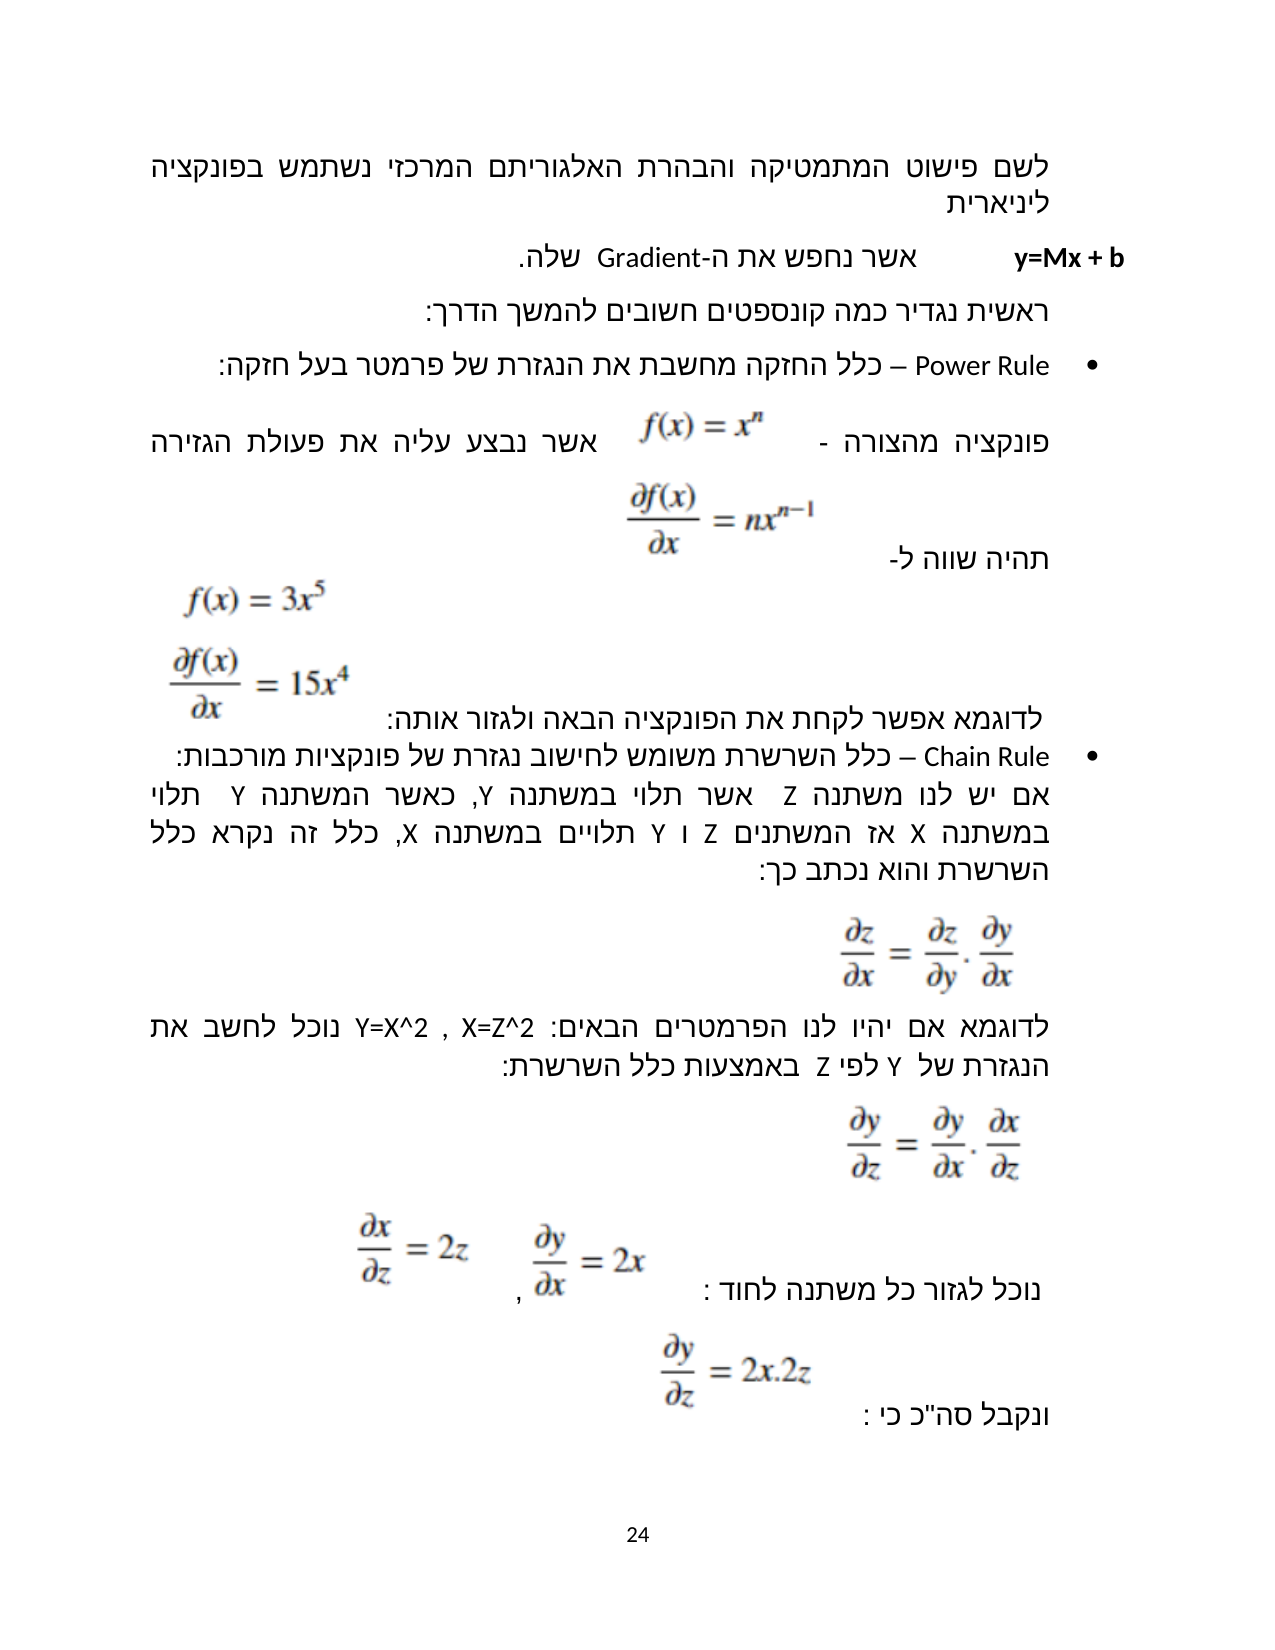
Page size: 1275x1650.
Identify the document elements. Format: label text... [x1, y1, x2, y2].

text ראשית נגדיר כמה קונספטים חשובים להמשך הדרך: [150, 294, 1125, 328]
list לשם פישוט המתמטיקה והבהרת האלגוריתם המרכזי נשתמש בפונקציה ליניארית [150, 150, 1050, 220]
picture [334, 1205, 499, 1301]
picture [522, 1196, 695, 1301]
list אם יש לנו משתנה Z אשר תלוי במשתנה Y, כאשר המשתנה Y תלוי במשתנה X אז המשתנים Z ו Y תלויים במשתנה X, כלל זה נקרא כלל השרשרת והוא נכתב כך: [150, 777, 1050, 887]
list Power Rule – כלל החזקה מחשבת את הנגזרת של פרמטר בעל חזקה: [150, 347, 1087, 382]
picture [646, 1309, 855, 1426]
list לדוגמא אפשר לקחת את הפונקציה הבאה ולגזור אותה: [150, 578, 1050, 736]
picture [610, 461, 875, 569]
picture [165, 577, 380, 730]
list Chain Rule – כלל השרשרת משומש לחישוב נגזרת של פונקציות מורכבות: [150, 738, 1087, 774]
picture [821, 1086, 1050, 1194]
list לדוגמא אם יהיו לנו הפרמטרים הבאים: Y=X^2 , X=Z^2 נוכל לחשב את הנגזרת של Y לפי Z באמצעות כלל השרשרת: [150, 1009, 1050, 1083]
list ונקבל סה"כ כי : [150, 1309, 1050, 1431]
picture [627, 385, 804, 453]
picture [826, 889, 1050, 1007]
text y=Mx + b אשר נחפש את ה-Gradient שלה. [150, 239, 1125, 274]
list פונקציה מהצורה - אשר נבצע עליה את פעולת הגזירה תהיה שווה ל- [150, 385, 1050, 575]
